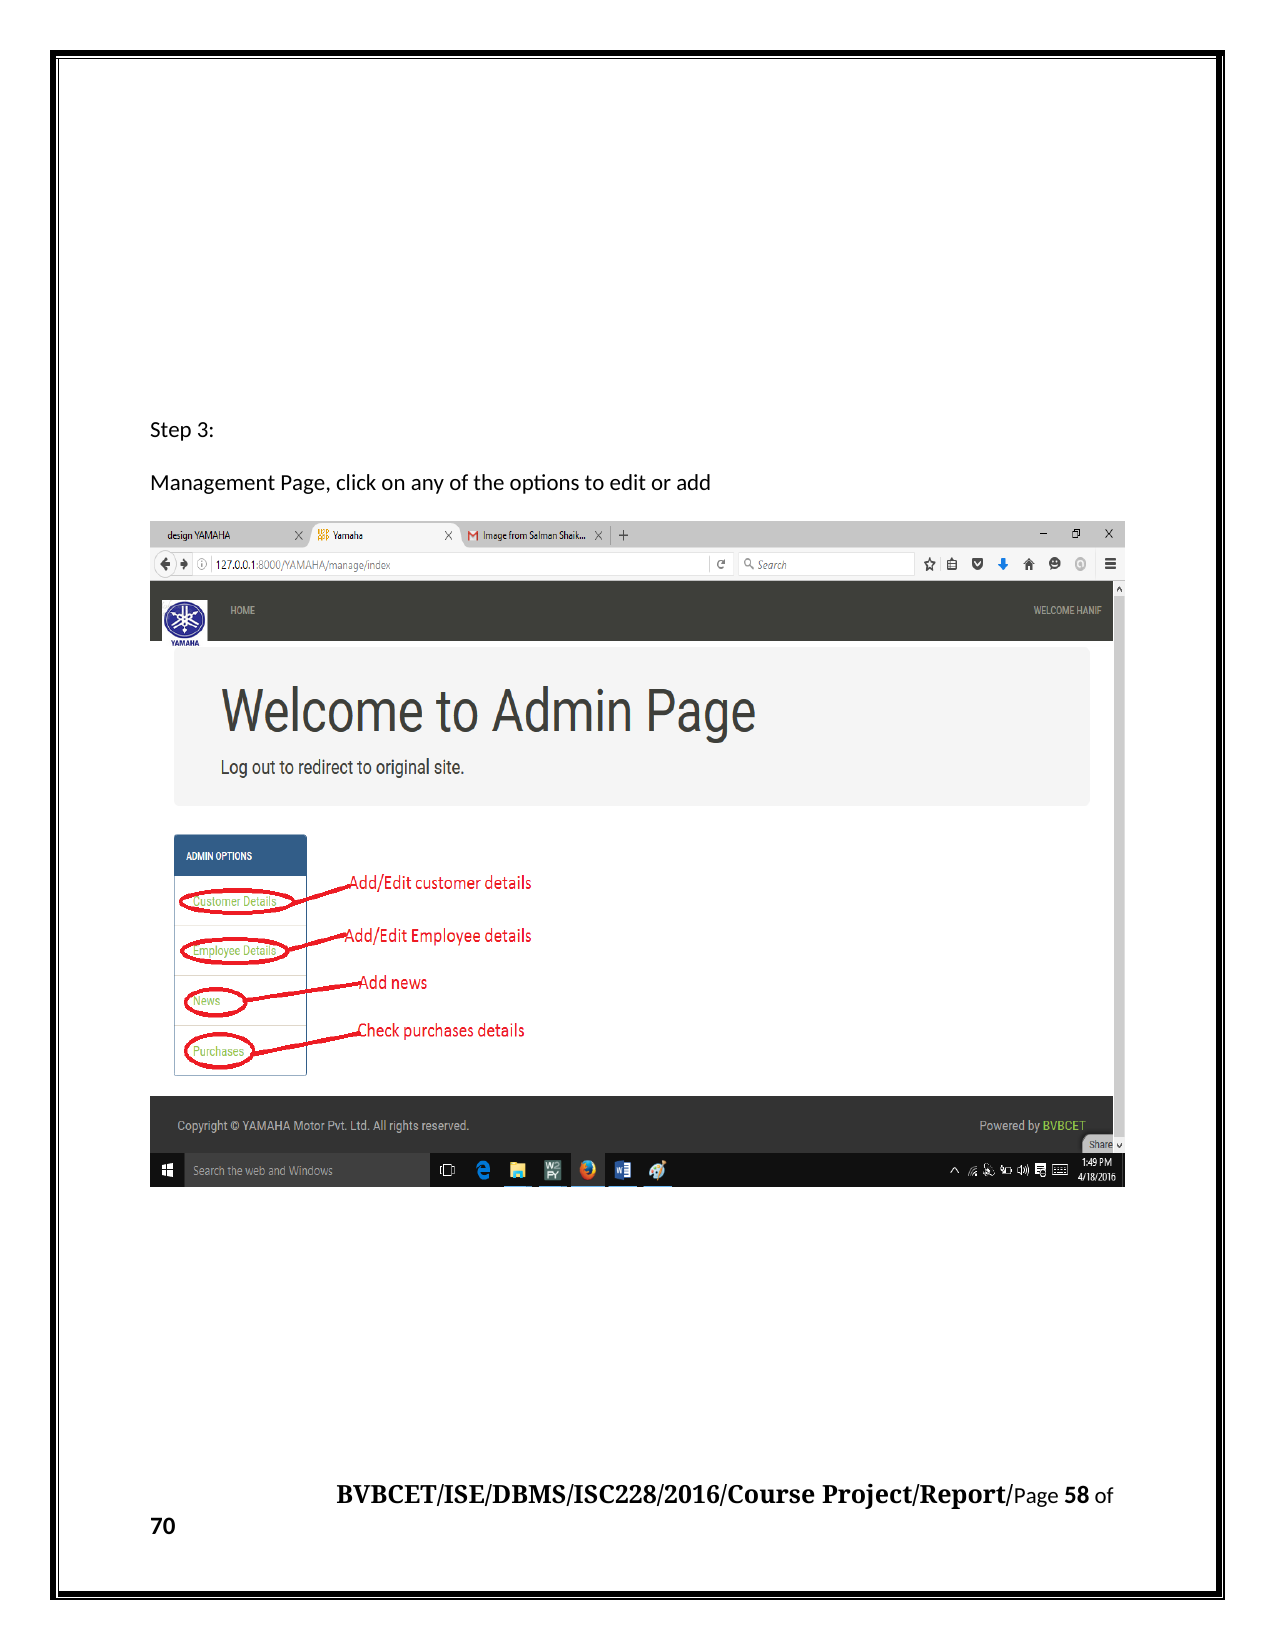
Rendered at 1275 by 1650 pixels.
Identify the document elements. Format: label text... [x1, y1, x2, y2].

text Step 3: [150, 415, 1125, 443]
picture [150, 521, 1125, 1187]
text Management Page, click on any of the options to edit or add [150, 468, 1125, 496]
